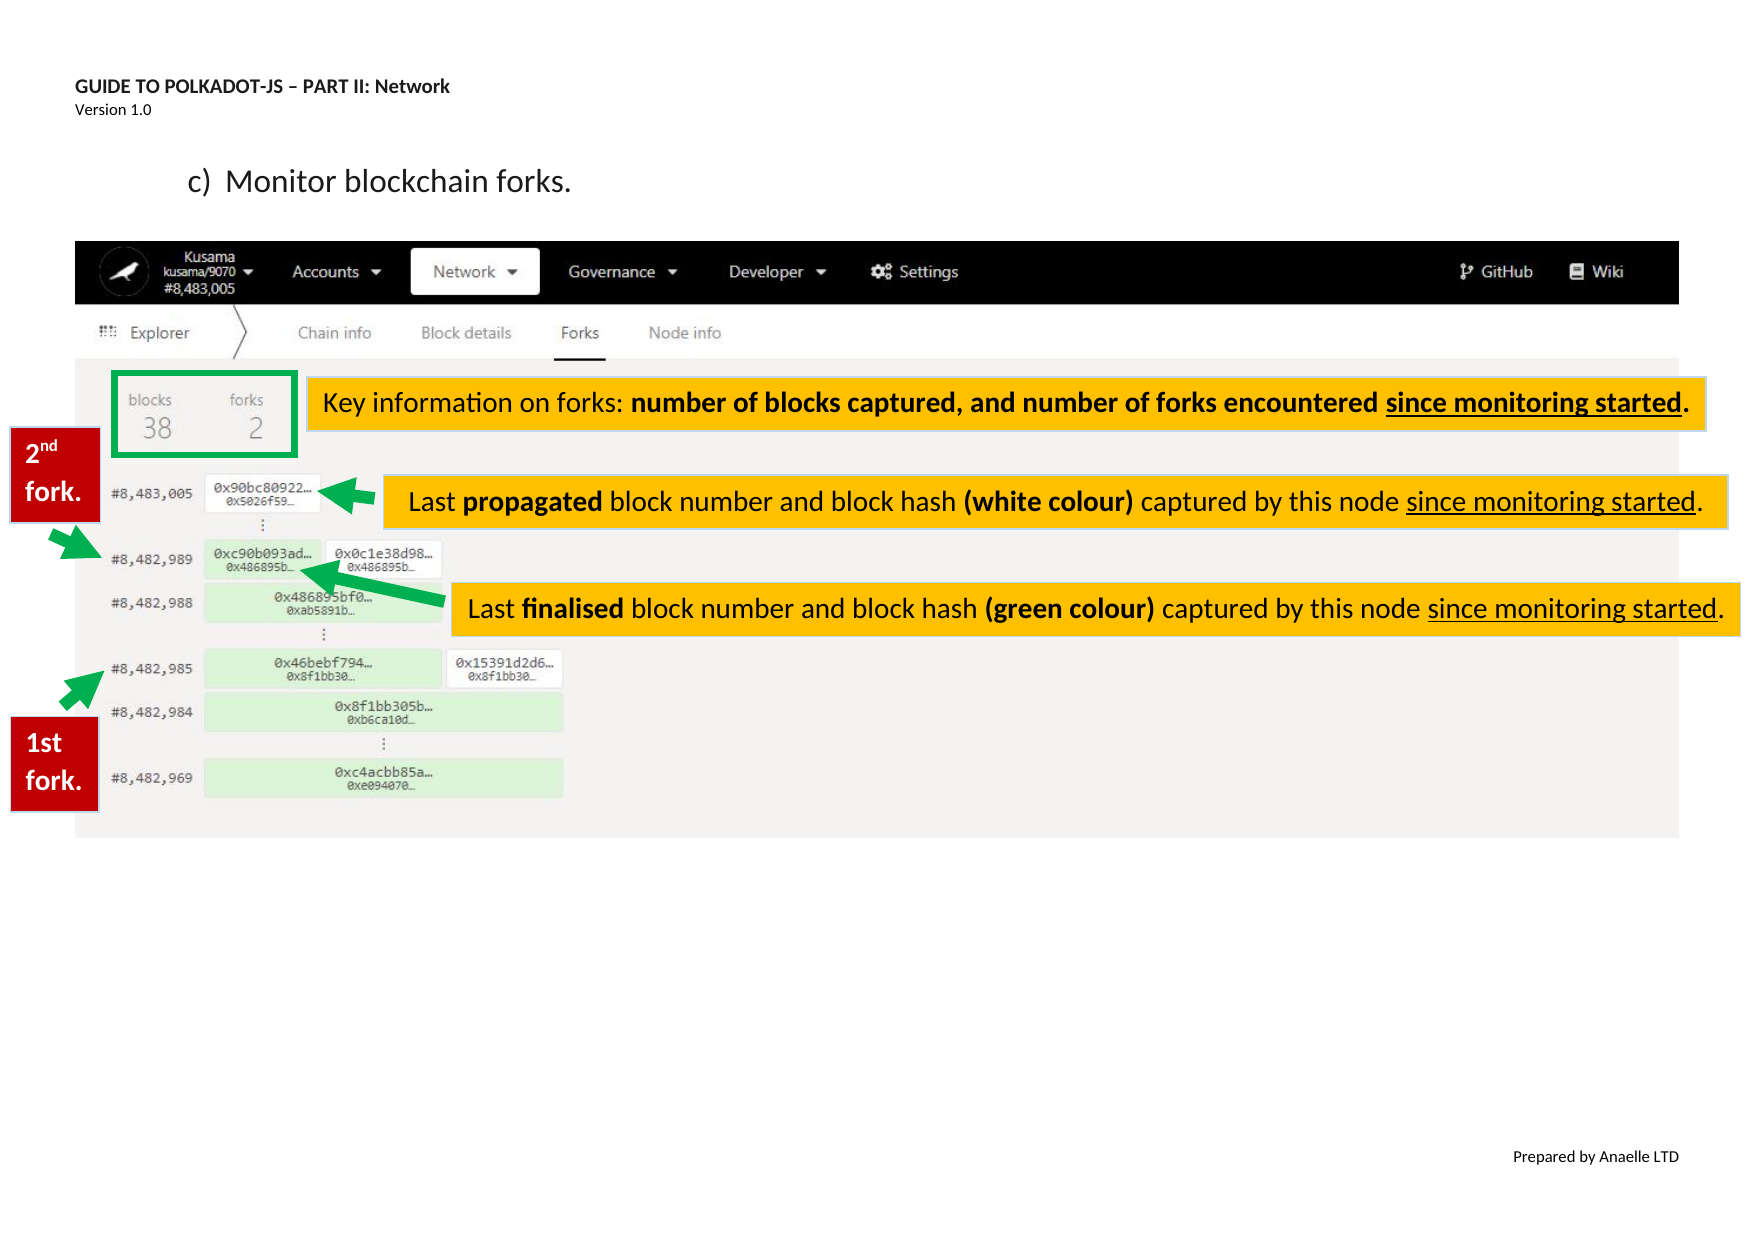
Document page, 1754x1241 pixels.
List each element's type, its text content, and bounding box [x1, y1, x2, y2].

list Monitor blockchain forks. [187, 160, 1654, 201]
picture [75, 241, 1679, 838]
